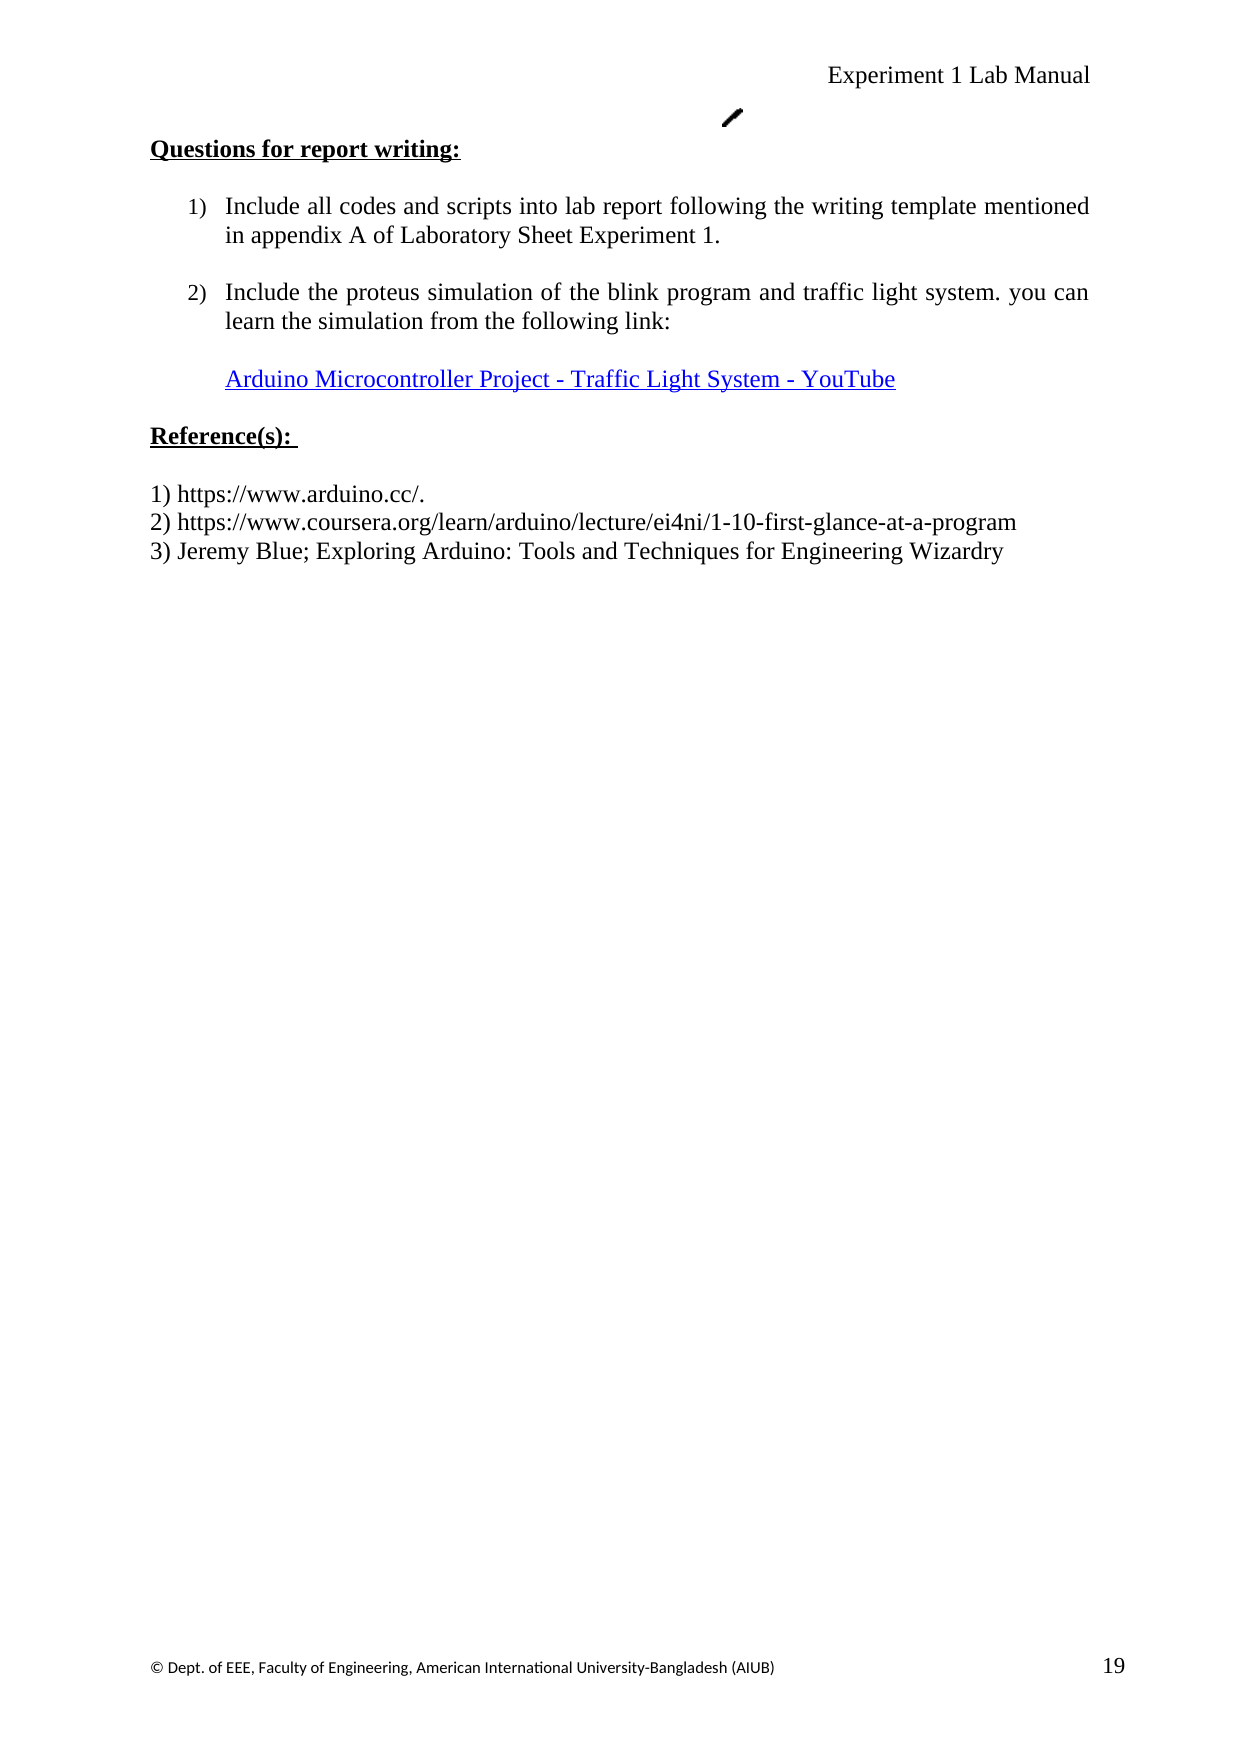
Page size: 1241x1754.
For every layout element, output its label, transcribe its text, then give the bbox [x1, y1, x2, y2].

text Reference(s): [150, 421, 1090, 450]
text Arduino Microcontroller Project - Traffic Light System - YouTube [225, 364, 1090, 392]
text 1) https://www.arduino.cc/. [150, 479, 1090, 507]
text 3) Jeremy Blue; Exploring Arduino: Tools and Techniques for Engineering Wizardry [150, 536, 1090, 565]
list Include the proteus simulation of the blink program and traffic light system. you can learn the simulation from the following link: [187, 277, 1090, 335]
text 2) https://www.coursera.org/learn/arduino/lecture/ei4ni/1-10-first-glance-at-a-program [150, 507, 1090, 536]
picture [722, 108, 743, 127]
list Include all codes and scripts into lab report following the writing template mentioned in appendix A of Laboratory Sheet Experiment 1. [187, 191, 1090, 249]
text Questions for report writing: [150, 134, 1090, 162]
